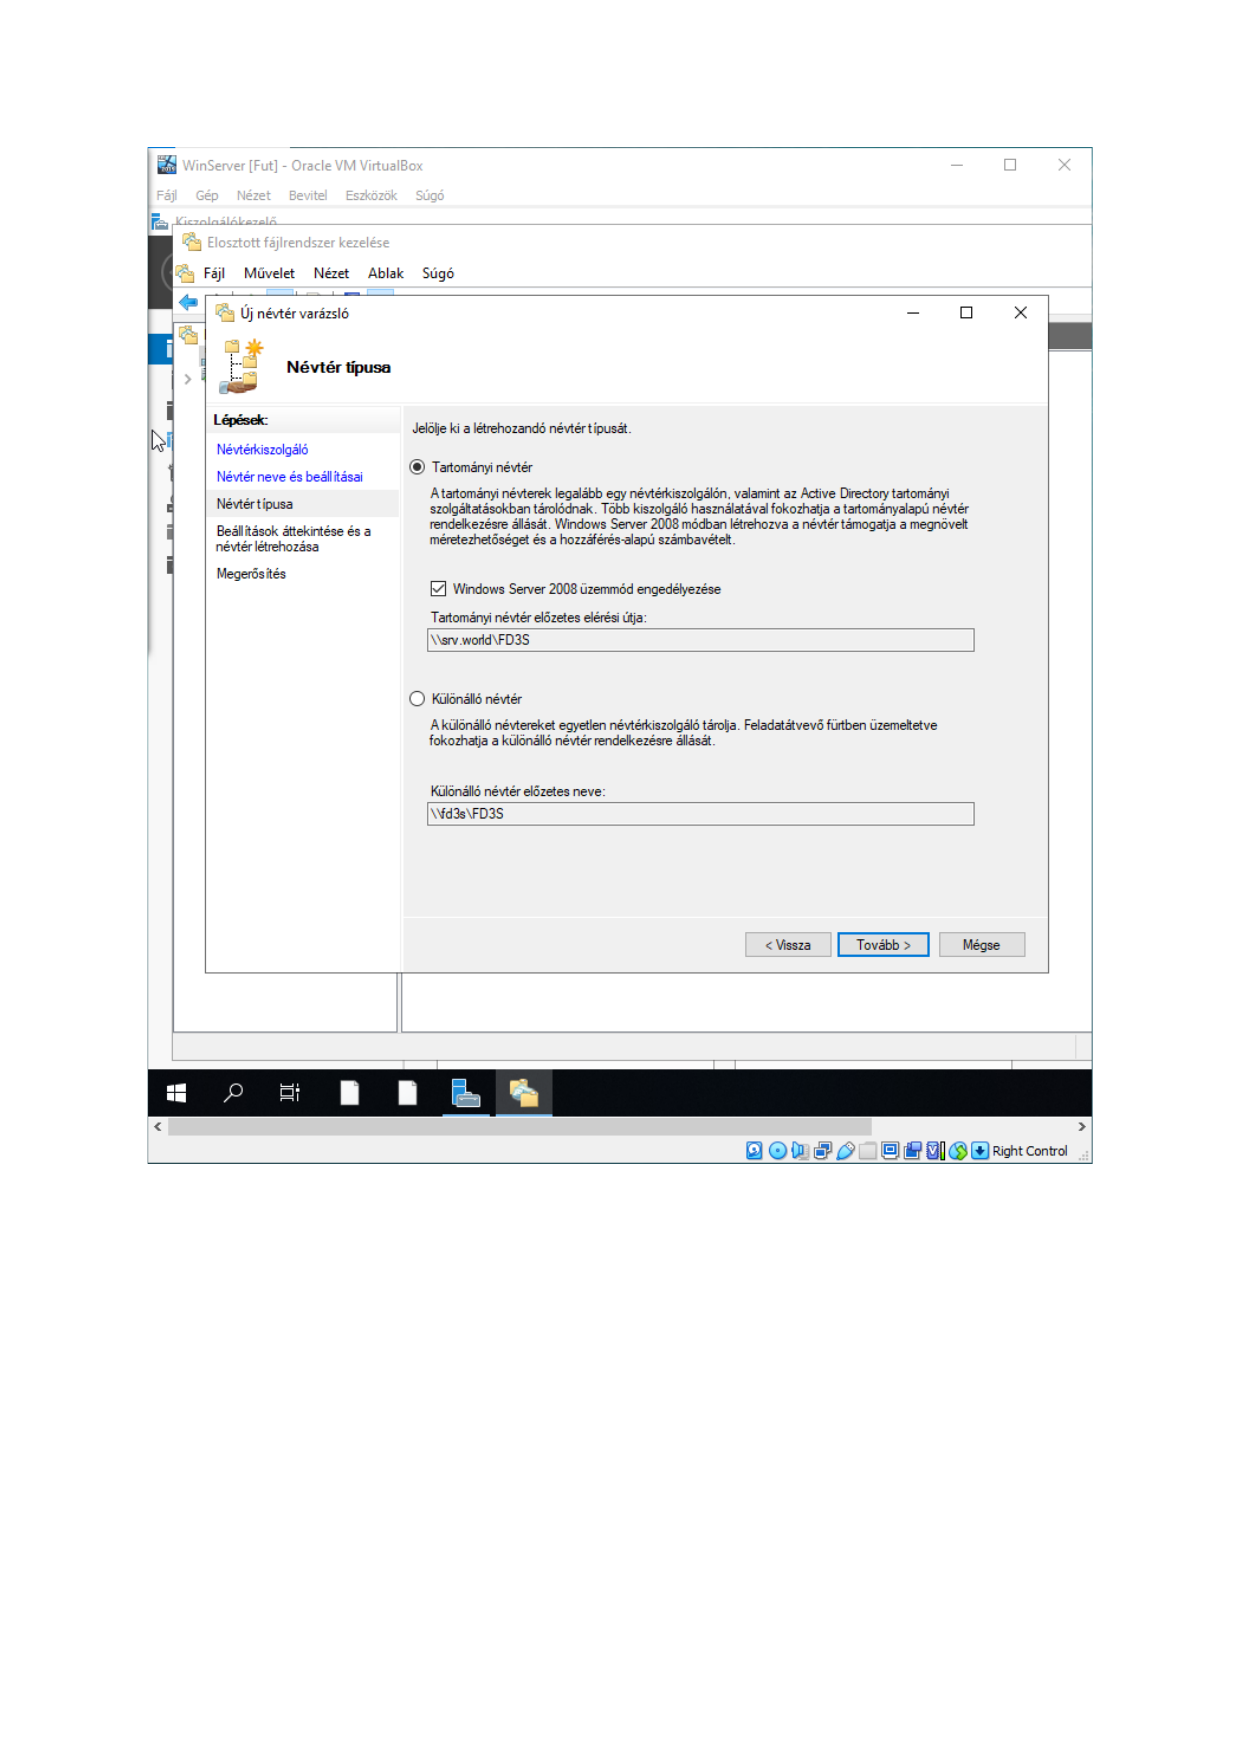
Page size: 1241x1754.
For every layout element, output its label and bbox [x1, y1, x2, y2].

picture [147, 147, 1093, 1164]
